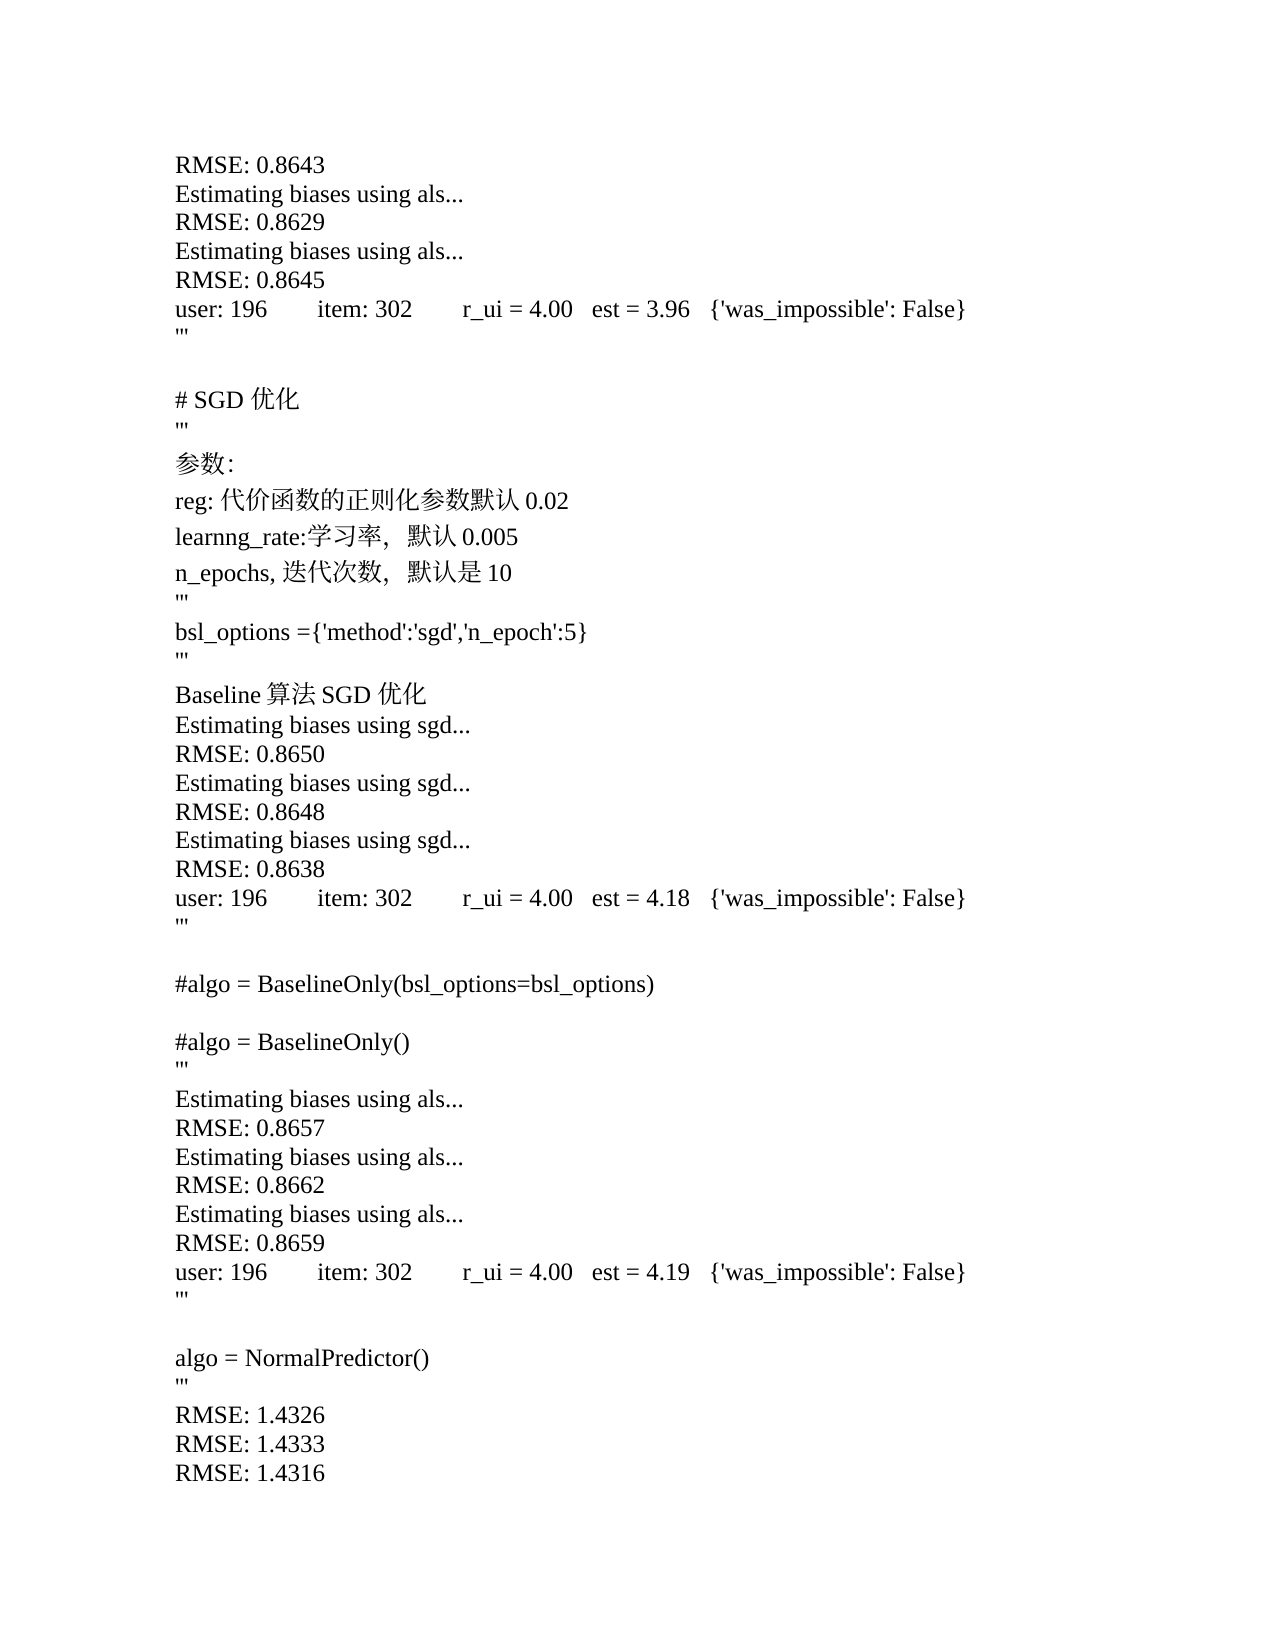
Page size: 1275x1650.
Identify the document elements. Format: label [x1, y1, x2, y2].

text [150, 150, 1125, 1487]
